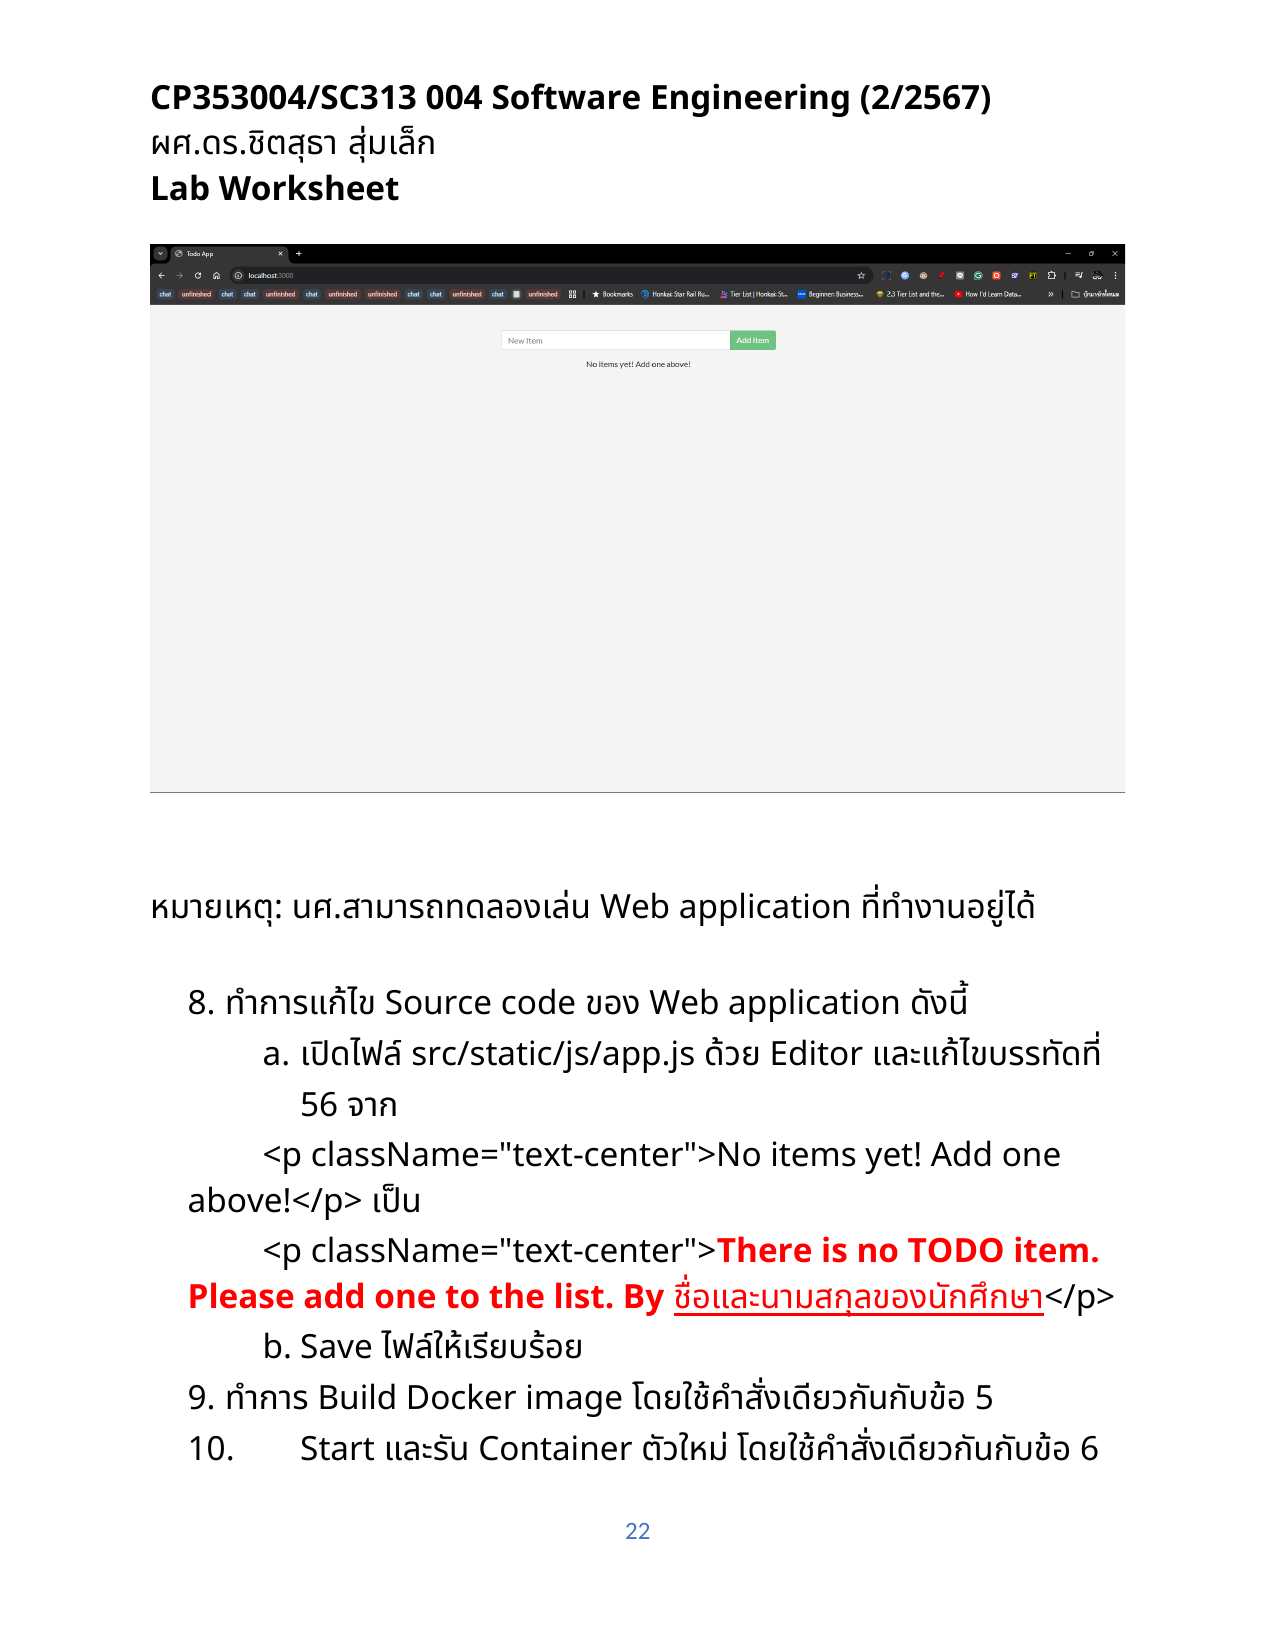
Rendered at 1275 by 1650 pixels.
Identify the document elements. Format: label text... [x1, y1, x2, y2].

list Save ไฟล์ให้เรียบร้อย [262, 1323, 1125, 1374]
list ทำการ Build Docker image โดยใช้คำสั่งเดียวกันกับข้อ 5 [187, 1374, 1125, 1424]
text หมายเหตุ: นศ.สามารถทดลองเล่น Web application ที่ทำงานอยู่ได้ [150, 883, 1125, 934]
list เปิดไฟล์ src/static/js/app.js ด้วย Editor และแก้ไขบรรทัดที่ 56 จาก [262, 1030, 1125, 1131]
list ทำการแก้ไข Source code ของ Web application ดังนี้ [187, 979, 1125, 1030]
picture [150, 244, 1125, 793]
text <p className="text-center">There is no TODO item. Please add one to the list. By ชื่อและนามสกุลของนักศึกษา</p> [187, 1227, 1125, 1323]
list Start และรัน Container ตัวใหม่ โดยใช้คำสั่งเดียวกันกับข้อ 6 [187, 1424, 1125, 1475]
text <p className="text-center">No items yet! Add one above!</p> เป็น [187, 1131, 1125, 1227]
